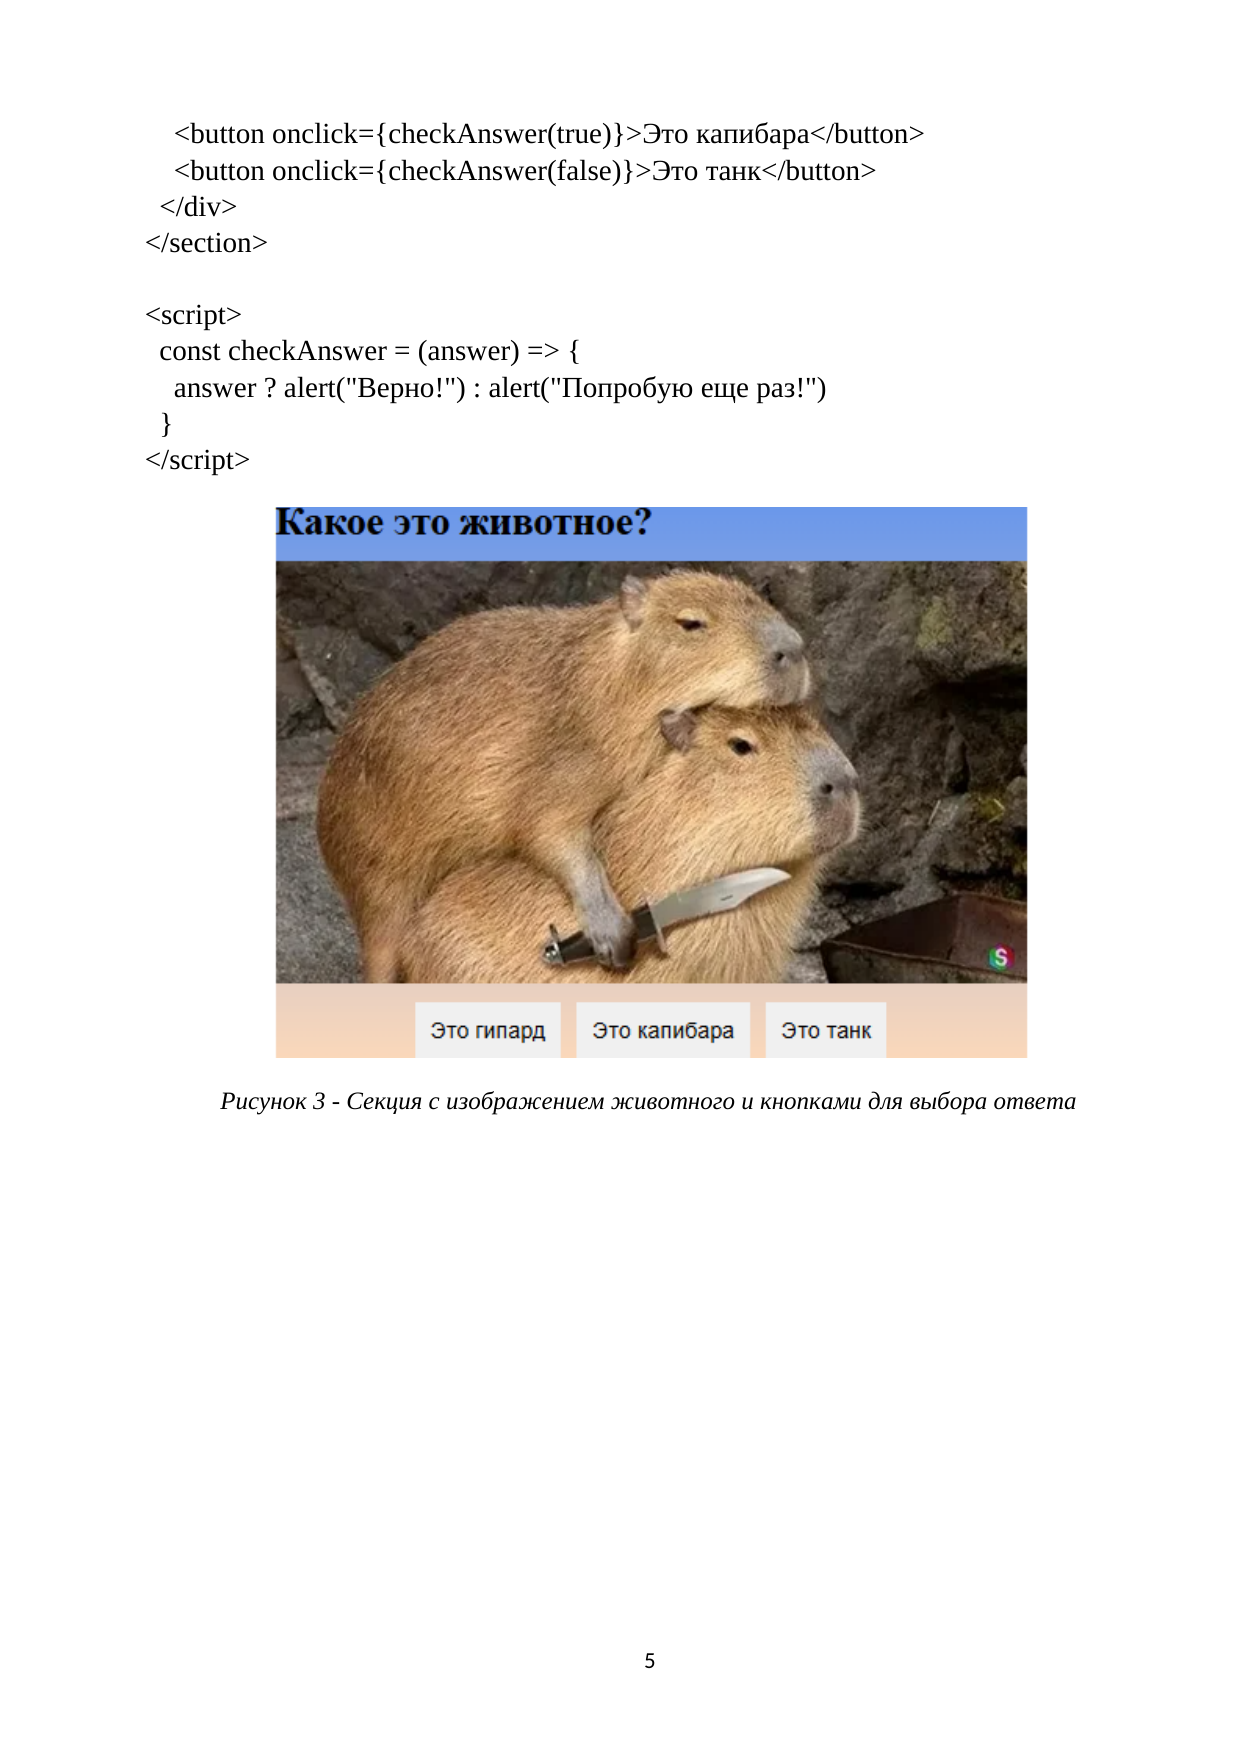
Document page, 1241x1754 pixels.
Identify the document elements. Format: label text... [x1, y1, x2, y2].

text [144, 117, 1155, 476]
text Рисунок 3 - Секция с изображением животного и кнопками для выбора ответа [144, 1086, 1155, 1115]
picture [270, 507, 1029, 1058]
